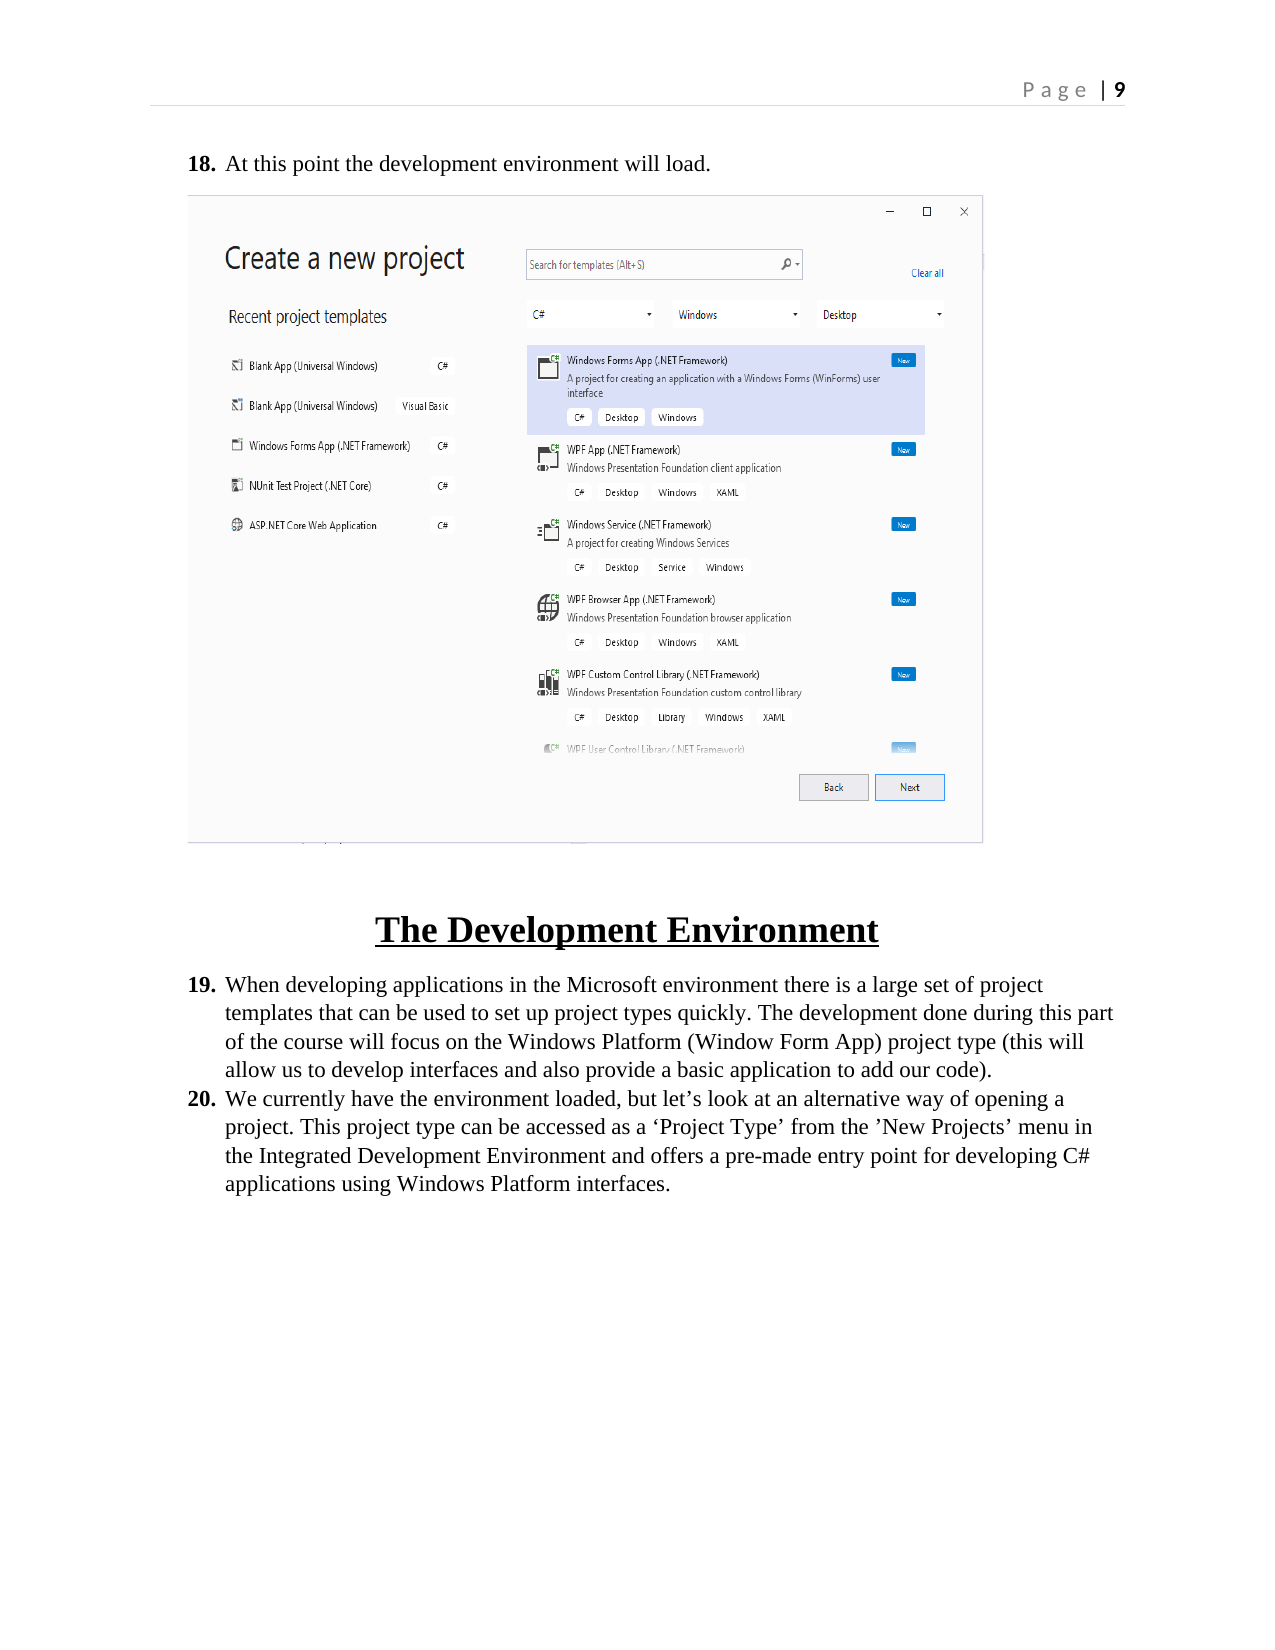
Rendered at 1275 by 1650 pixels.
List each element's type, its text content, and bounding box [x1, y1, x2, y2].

text The Development Environment [375, 908, 1125, 951]
list We currently have the environment loaded, but let’s look at an alternative way of opening a project. This project type can be accessed as a ‘Project Type’ from the ’New Projects’ menu in the Integrated Development Environment and offers a pre-made entry point for developing C# applications using Windows Platform interfaces. [187, 1085, 1125, 1196]
list At this point the development environment will load. [187, 150, 1125, 176]
list When developing applications in the Microsoft environment there is a large set of project templates that can be used to set up project types quickly. The development done during this part of the course will focus on the Windows Platform (Window Form App) project type (this will allow us to develop interfaces and also provide a basic application to add our code). [187, 971, 1125, 1083]
picture [187, 195, 985, 844]
